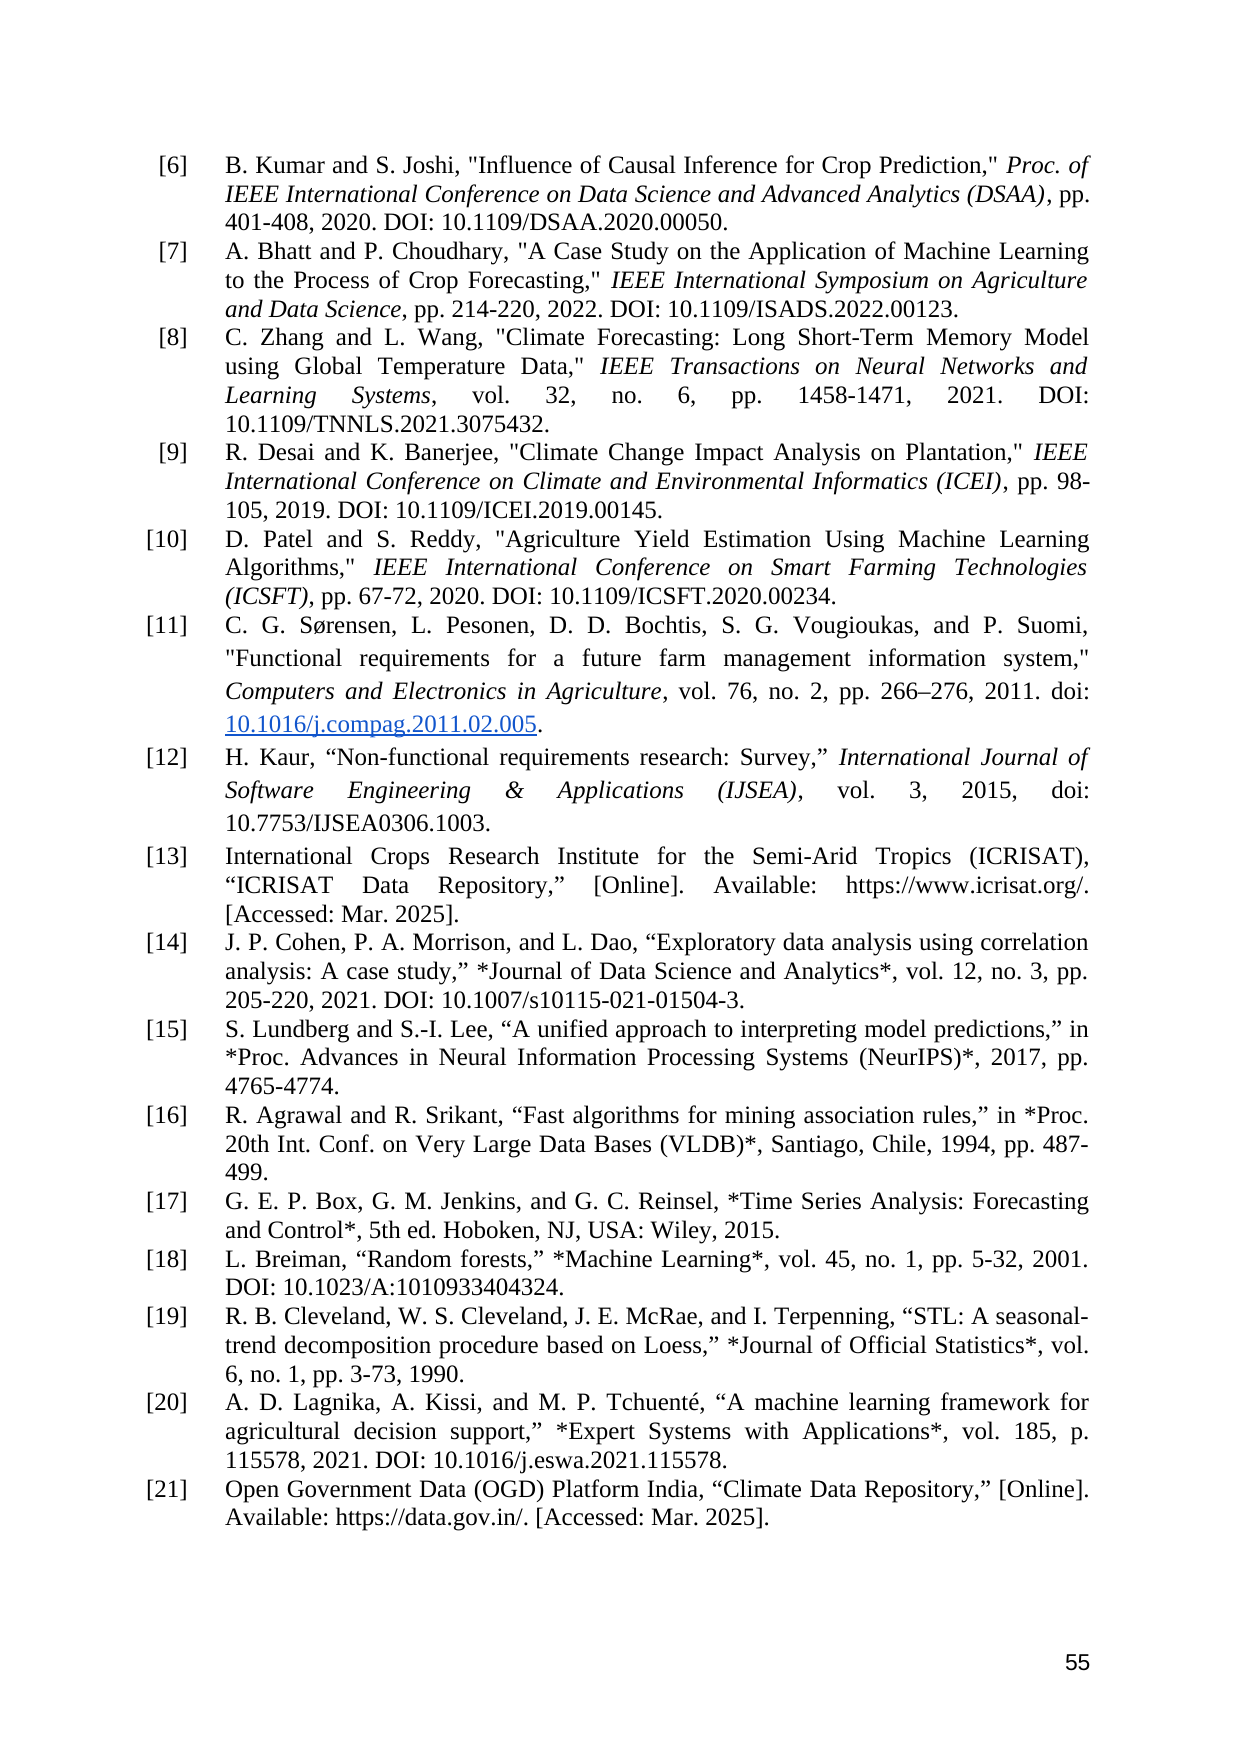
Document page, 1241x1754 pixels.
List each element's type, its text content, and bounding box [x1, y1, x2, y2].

list D. Patel and S. Reddy, "Agriculture Yield Estimation Using Machine Learning Algorithms," IEEE International Conference on Smart Farming Technologies (ICSFT), pp. 67-72, 2020. DOI: 10.1109/ICSFT.2020.00234. [187, 524, 1090, 610]
list B. Kumar and S. Joshi, "Influence of Causal Inference for Crop Prediction," Proc. of IEEE International Conference on Data Science and Advanced Analytics (DSAA), pp. 401-408, 2020. DOI: 10.1109/DSAA.2020.00050. [187, 150, 1090, 236]
list H. Kaur, “Non-functional requirements research: Survey,” International Journal of Software Engineering & Applications (IJSEA), vol. 3, 2015, doi: 10.7753/IJSEA0306.1003. [187, 742, 1090, 837]
list R. Desai and K. Banerjee, "Climate Change Impact Analysis on Plantation," IEEE International Conference on Climate and Environmental Informatics (ICEI), pp. 98-105, 2019. DOI: 10.1109/ICEI.2019.00145. [187, 437, 1090, 524]
list L. Breiman, “Random forests,” *Machine Learning*, vol. 45, no. 1, pp. 5-32, 2001. DOI: 10.1023/A:1010933404324. [187, 1244, 1090, 1301]
list A. D. Lagnika, A. Kissi, and M. P. Tchuenté, “A machine learning framework for agricultural decision support,” *Expert Systems with Applications*, vol. 185, p. 115578, 2021. DOI: 10.1016/j.eswa.2021.115578. [187, 1387, 1090, 1474]
list C. Zhang and L. Wang, "Climate Forecasting: Long Short-Term Memory Model using Global Temperature Data," IEEE Transactions on Neural Networks and Learning Systems, vol. 32, no. 6, pp. 1458-1471, 2021. DOI: 10.1109/TNNLS.2021.3075432. [187, 322, 1090, 437]
list S. Lundberg and S.-I. Lee, “A unified approach to interpreting model predictions,” in *Proc. Advances in Neural Information Processing Systems (NeurIPS)*, 2017, pp. 4765-4774. [187, 1014, 1090, 1100]
list International Crops Research Institute for the Semi-Arid Tropics (ICRISAT), “ICRISAT Data Repository,” [Online]. Available: https://www.icrisat.org/. [Accessed: Mar. 2025]. [187, 841, 1090, 927]
list A. Bhatt and P. Choudhary, "A Case Study on the Application of Machine Learning to the Process of Crop Forecasting," IEEE International Symposium on Agriculture and Data Science, pp. 214-220, 2022. DOI: 10.1109/ISADS.2022.00123. [187, 236, 1090, 322]
list C. G. Sørensen, L. Pesonen, D. D. Bochtis, S. G. Vougioukas, and P. Suomi, "Functional requirements for a future farm management information system," Computers and Electronics in Agriculture, vol. 76, no. 2, pp. 266–276, 2011. doi: 10.1016/j.compag.2011.02.005. [187, 610, 1090, 738]
list G. E. P. Box, G. M. Jenkins, and G. C. Reinsel, *Time Series Analysis: Forecasting and Control*, 5th ed. Hoboken, NJ, USA: Wiley, 2015. [187, 1186, 1090, 1244]
list Open Government Data (OGD) Platform India, “Climate Data Repository,” [Online]. Available: https://data.gov.in/. [Accessed: Mar. 2025]. [187, 1474, 1090, 1531]
list J. P. Cohen, P. A. Morrison, and L. Dao, “Exploratory data analysis using correlation analysis: A case study,” *Journal of Data Science and Analytics*, vol. 12, no. 3, pp. 205-220, 2021. DOI: 10.1007/s10115-021-01504-3. [187, 927, 1090, 1014]
list R. Agrawal and R. Srikant, “Fast algorithms for mining association rules,” in *Proc. 20th Int. Conf. on Very Large Data Bases (VLDB)*, Santiago, Chile, 1994, pp. 487-499. [187, 1100, 1090, 1186]
list R. B. Cleveland, W. S. Cleveland, J. E. McRae, and I. Terpenning, “STL: A seasonal-trend decomposition procedure based on Loess,” *Journal of Official Statistics*, vol. 6, no. 1, pp. 3-73, 1990. [187, 1301, 1090, 1387]
